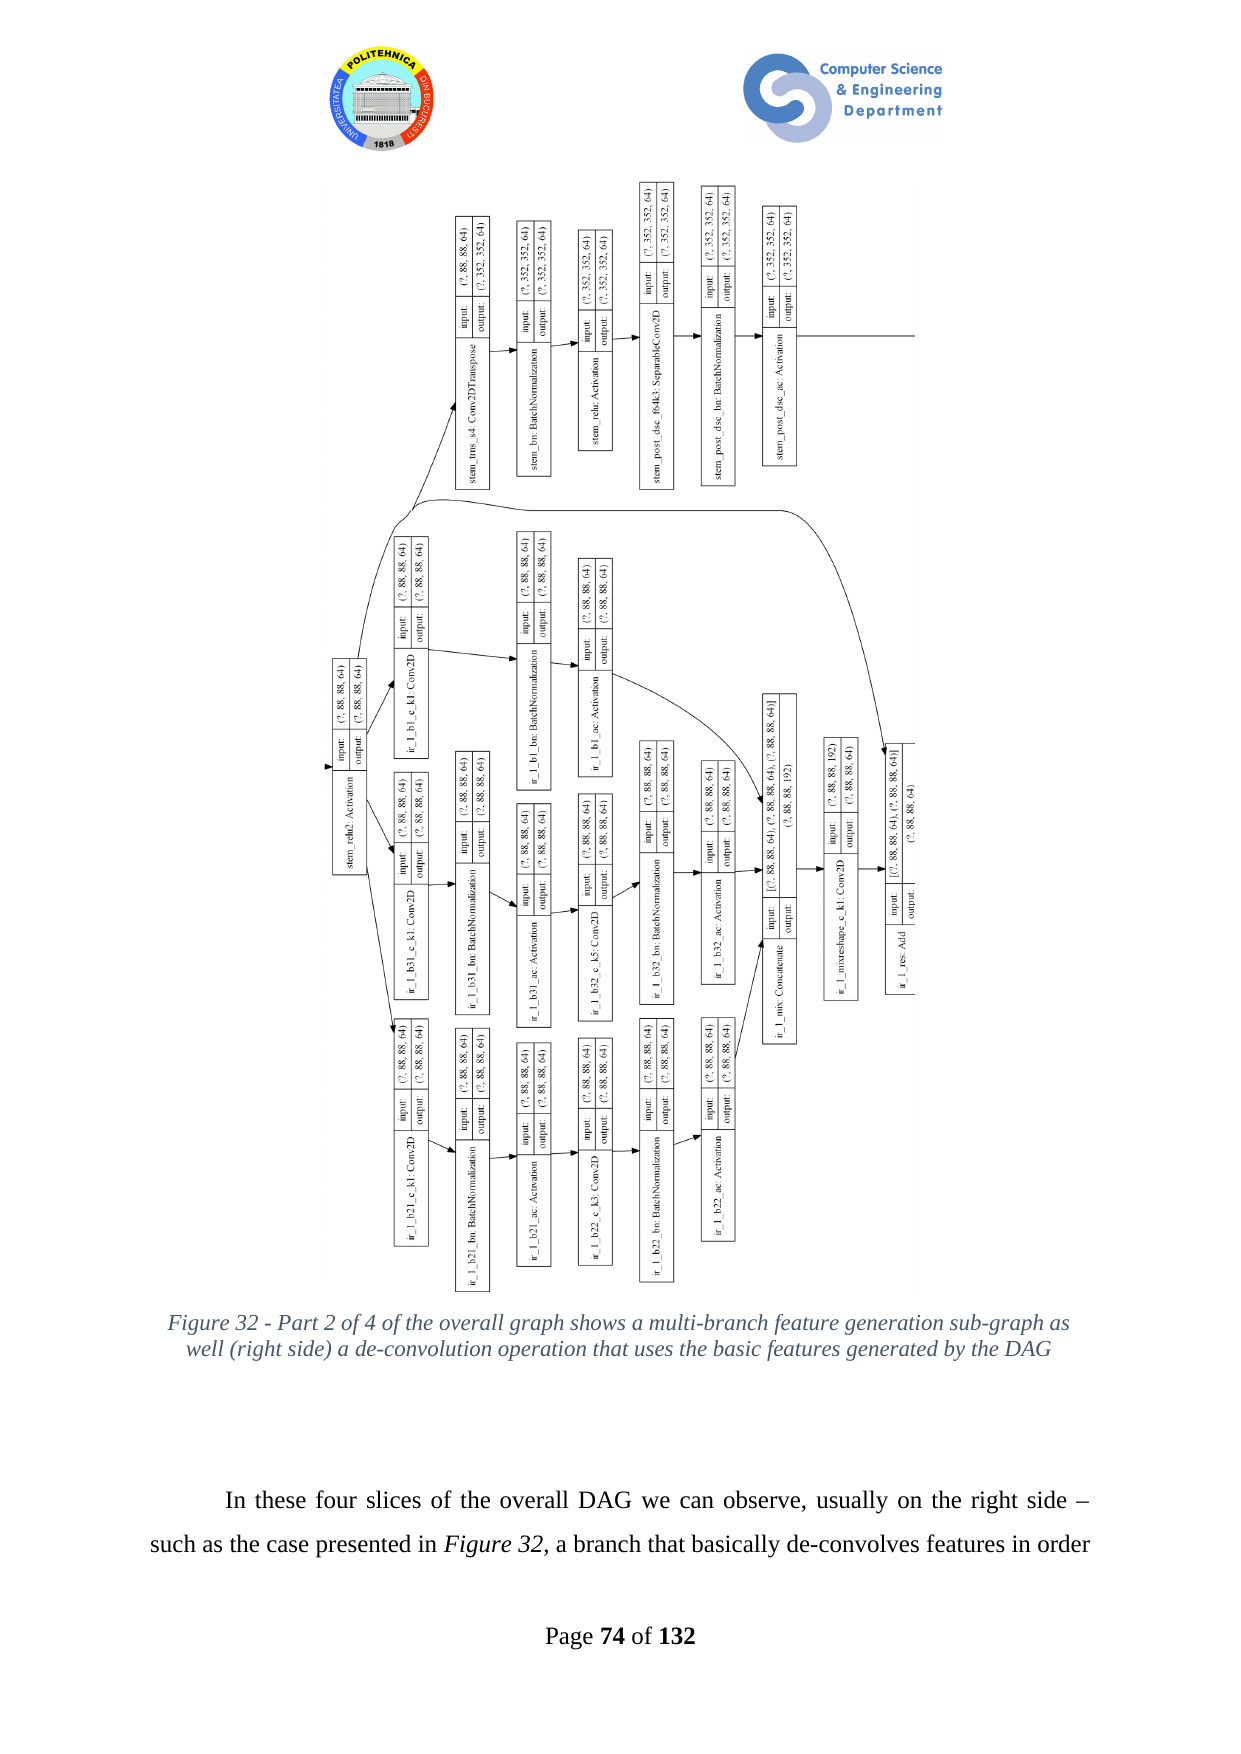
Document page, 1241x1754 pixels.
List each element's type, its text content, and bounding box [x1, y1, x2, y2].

picture [329, 46, 434, 151]
picture [742, 53, 946, 144]
picture [325, 181, 915, 1293]
table_header Figure 32 - Part 2 of 4 of the overall graph shows a multi-branch feature generation sub-graph as well (right side) a de-convolution operation that uses the basic features generated by the DAG [150, 179, 1090, 1426]
